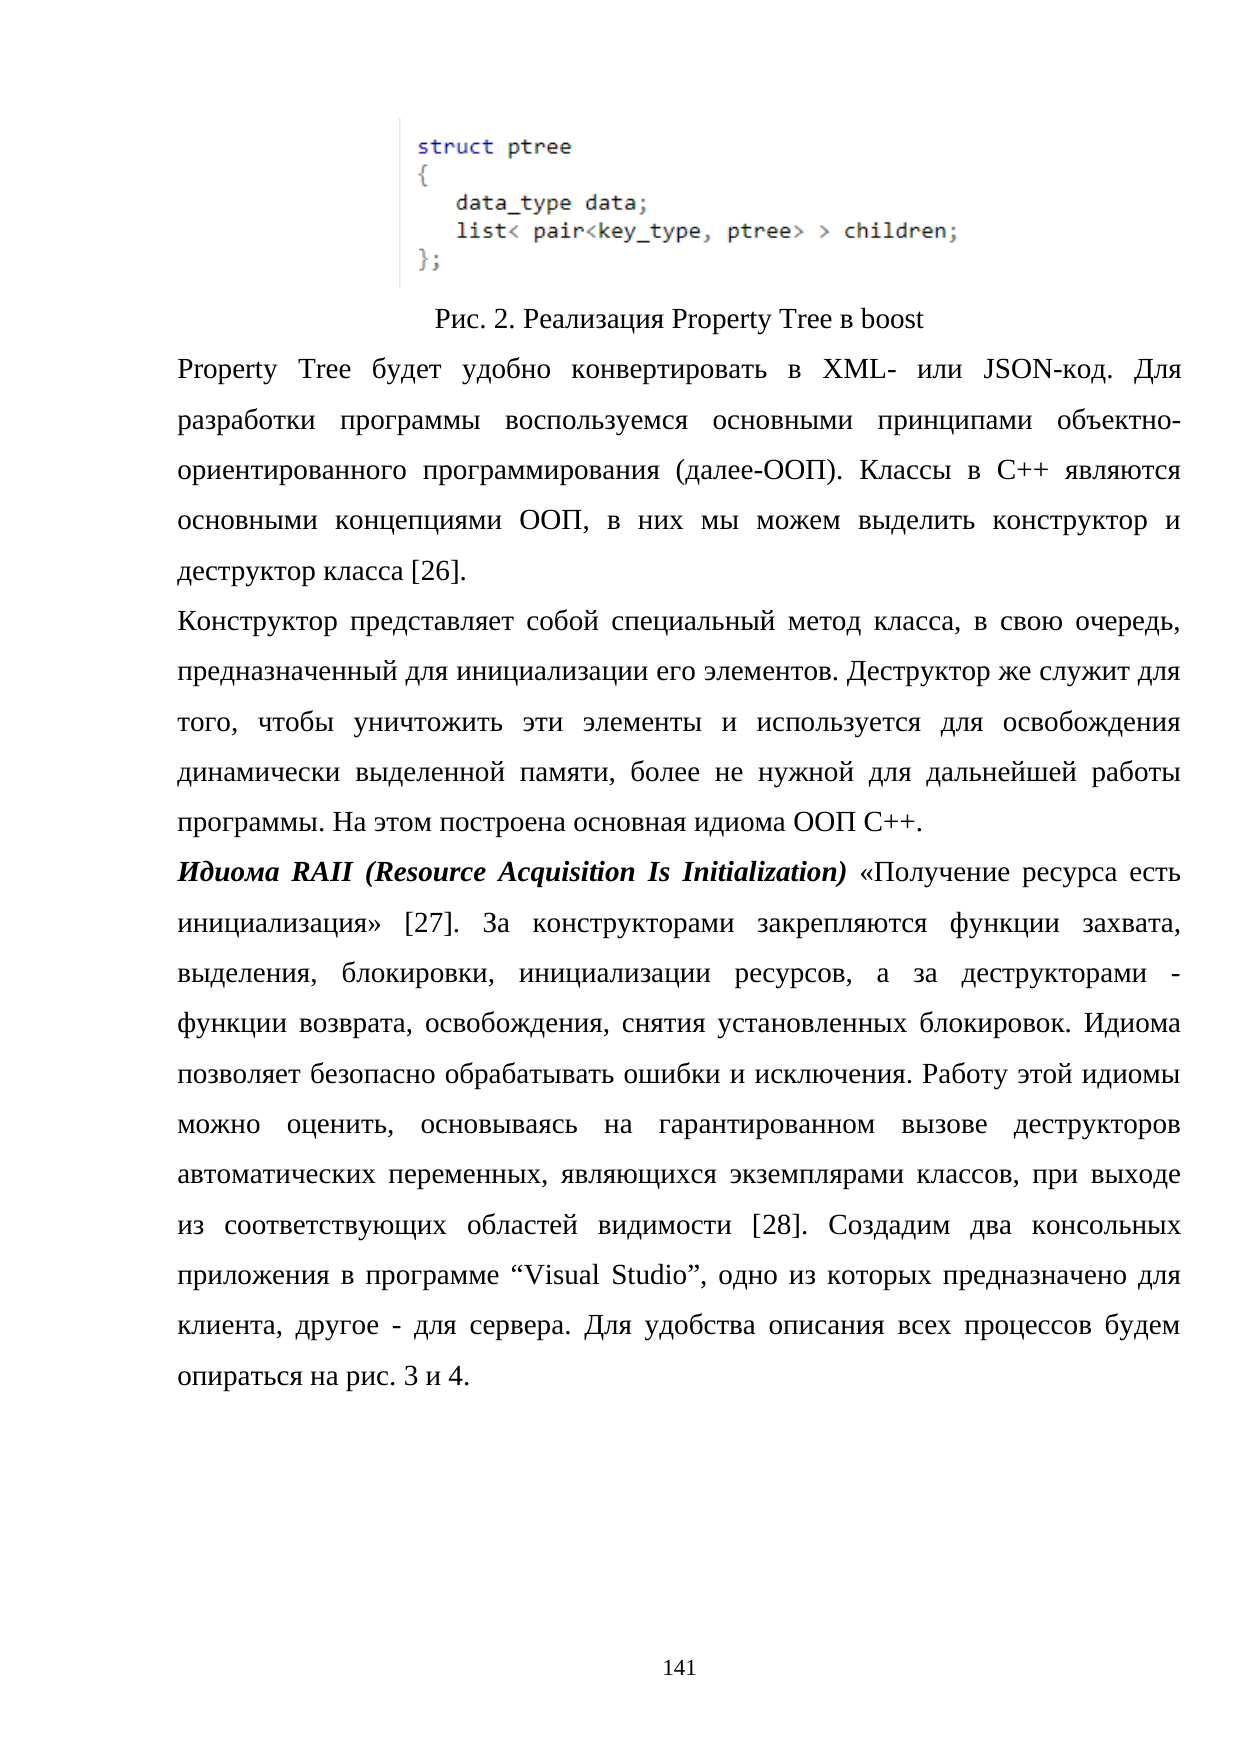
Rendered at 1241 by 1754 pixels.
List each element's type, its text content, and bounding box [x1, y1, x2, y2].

text Идиома RAII (Resource Acquisition Is Initialization) «Получение ресурса есть инициализация» [15]. За конструкторами закрепляются функции захвата, выделения, блокировки, инициализации ресурсов, а за деструкторами - функции возврата, освобождения, снятия установленных блокировок. Идиома позволяет безопасно обрабатывать ошибки и исключения. Работу этой идиомы можно оценить, основываясь на гарантированном вызове деструкторов автоматических переменных, являющихся экземплярами классов, при выходе из соответствующих областей видимости [16]. Создадим два консольных приложения в программе “Visual Studio”, одно из которых предназначено для клиента, другое - для сервера. Для удобства описания всех процессов будем опираться на рис. 3 и 4. [177, 854, 1182, 1391]
picture [399, 118, 960, 288]
text Property Tree будет удобно конвертировать в XML- или JSON-код. Для разработки программы воспользуемся основными принципами объектно-ориентированного программирования (далее-ООП). Классы в С++ являются основными концепциями ООП, в них мы можем выделить конструктор и деструктор класса [14]. [177, 351, 1182, 586]
text Конструктор представляет собой специальный метод класса, в свою очередь, предназначенный для инициализации его элементов. Деструктор же служит для того, чтобы уничтожить эти элементы и используется для освобождения динамически выделенной памяти, более не нужной для дальнейшей работы программы. На этом построена основная идиома ООП С++. [177, 603, 1182, 838]
text Рис. 2. Реализация Property Tree в boost [177, 301, 1182, 335]
